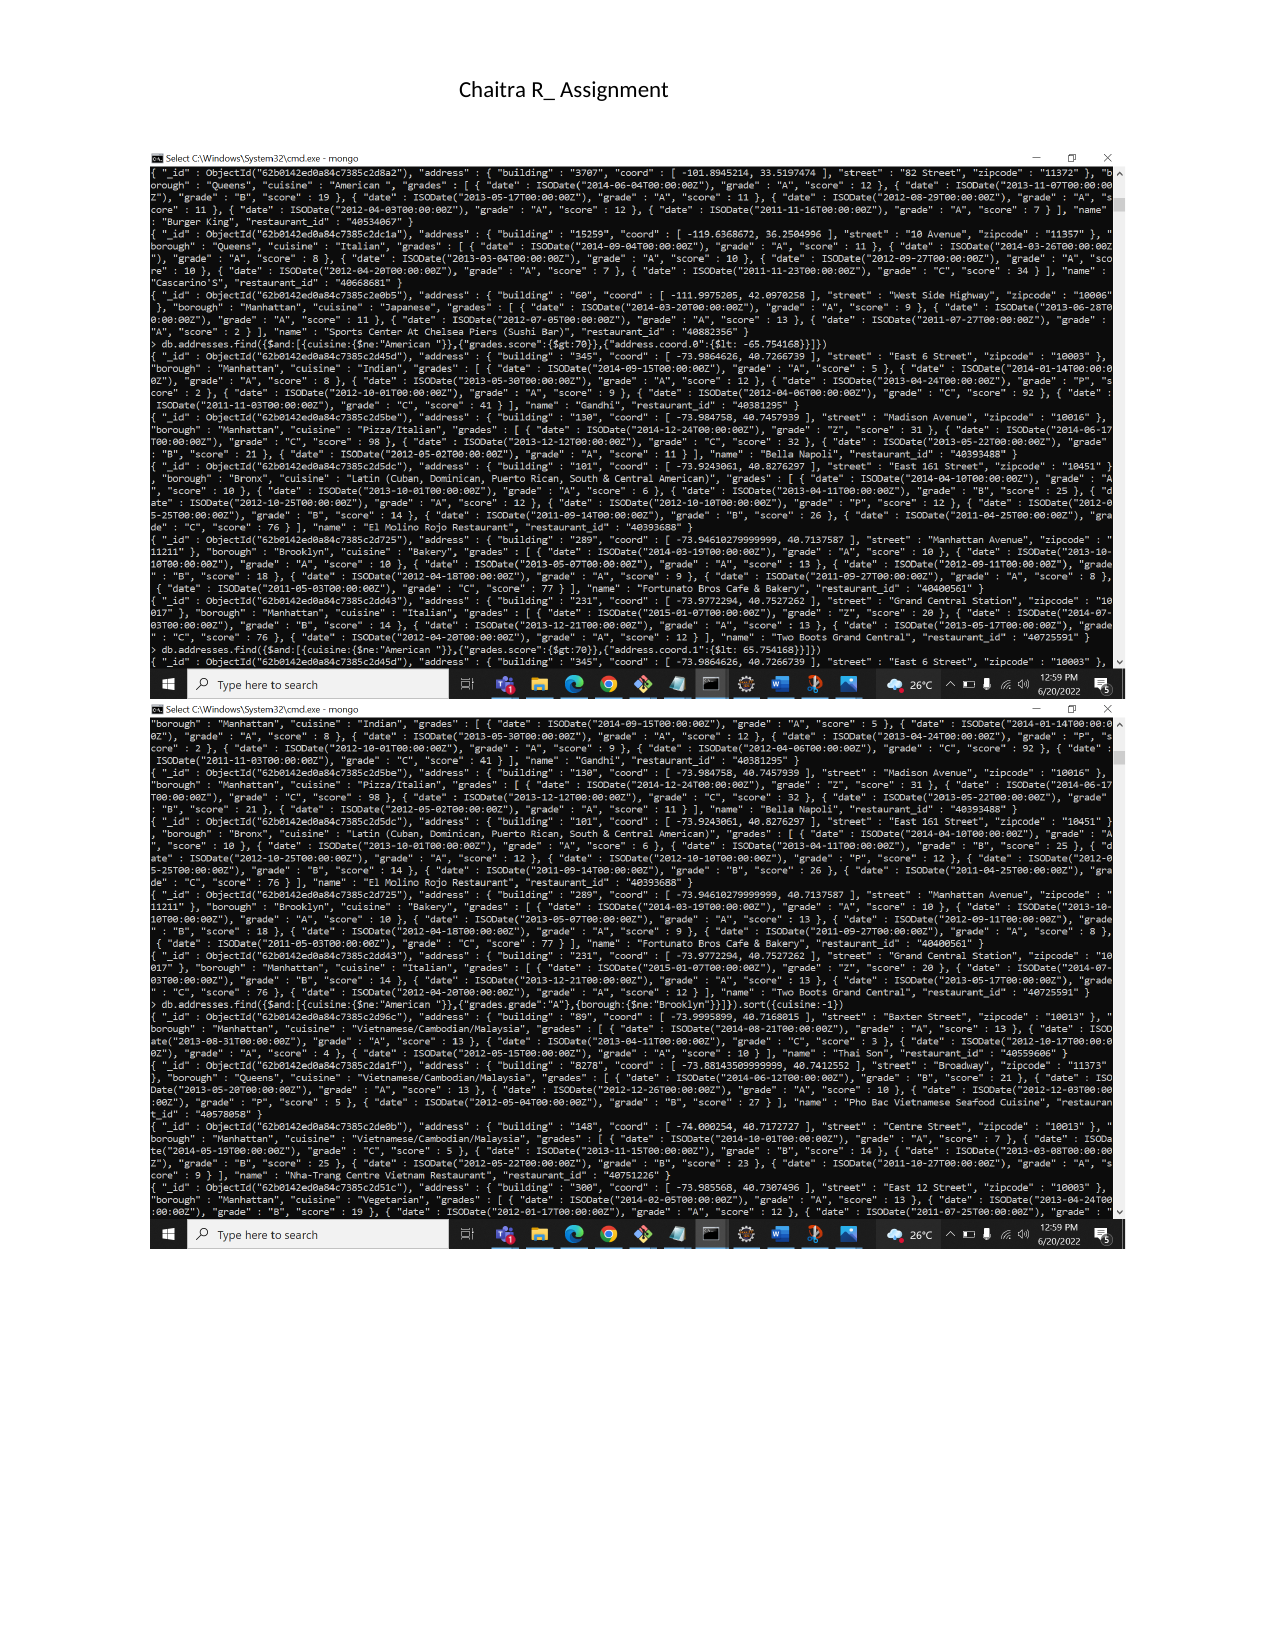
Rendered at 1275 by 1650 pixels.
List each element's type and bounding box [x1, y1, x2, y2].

picture [150, 700, 1125, 1249]
picture [150, 150, 1125, 699]
